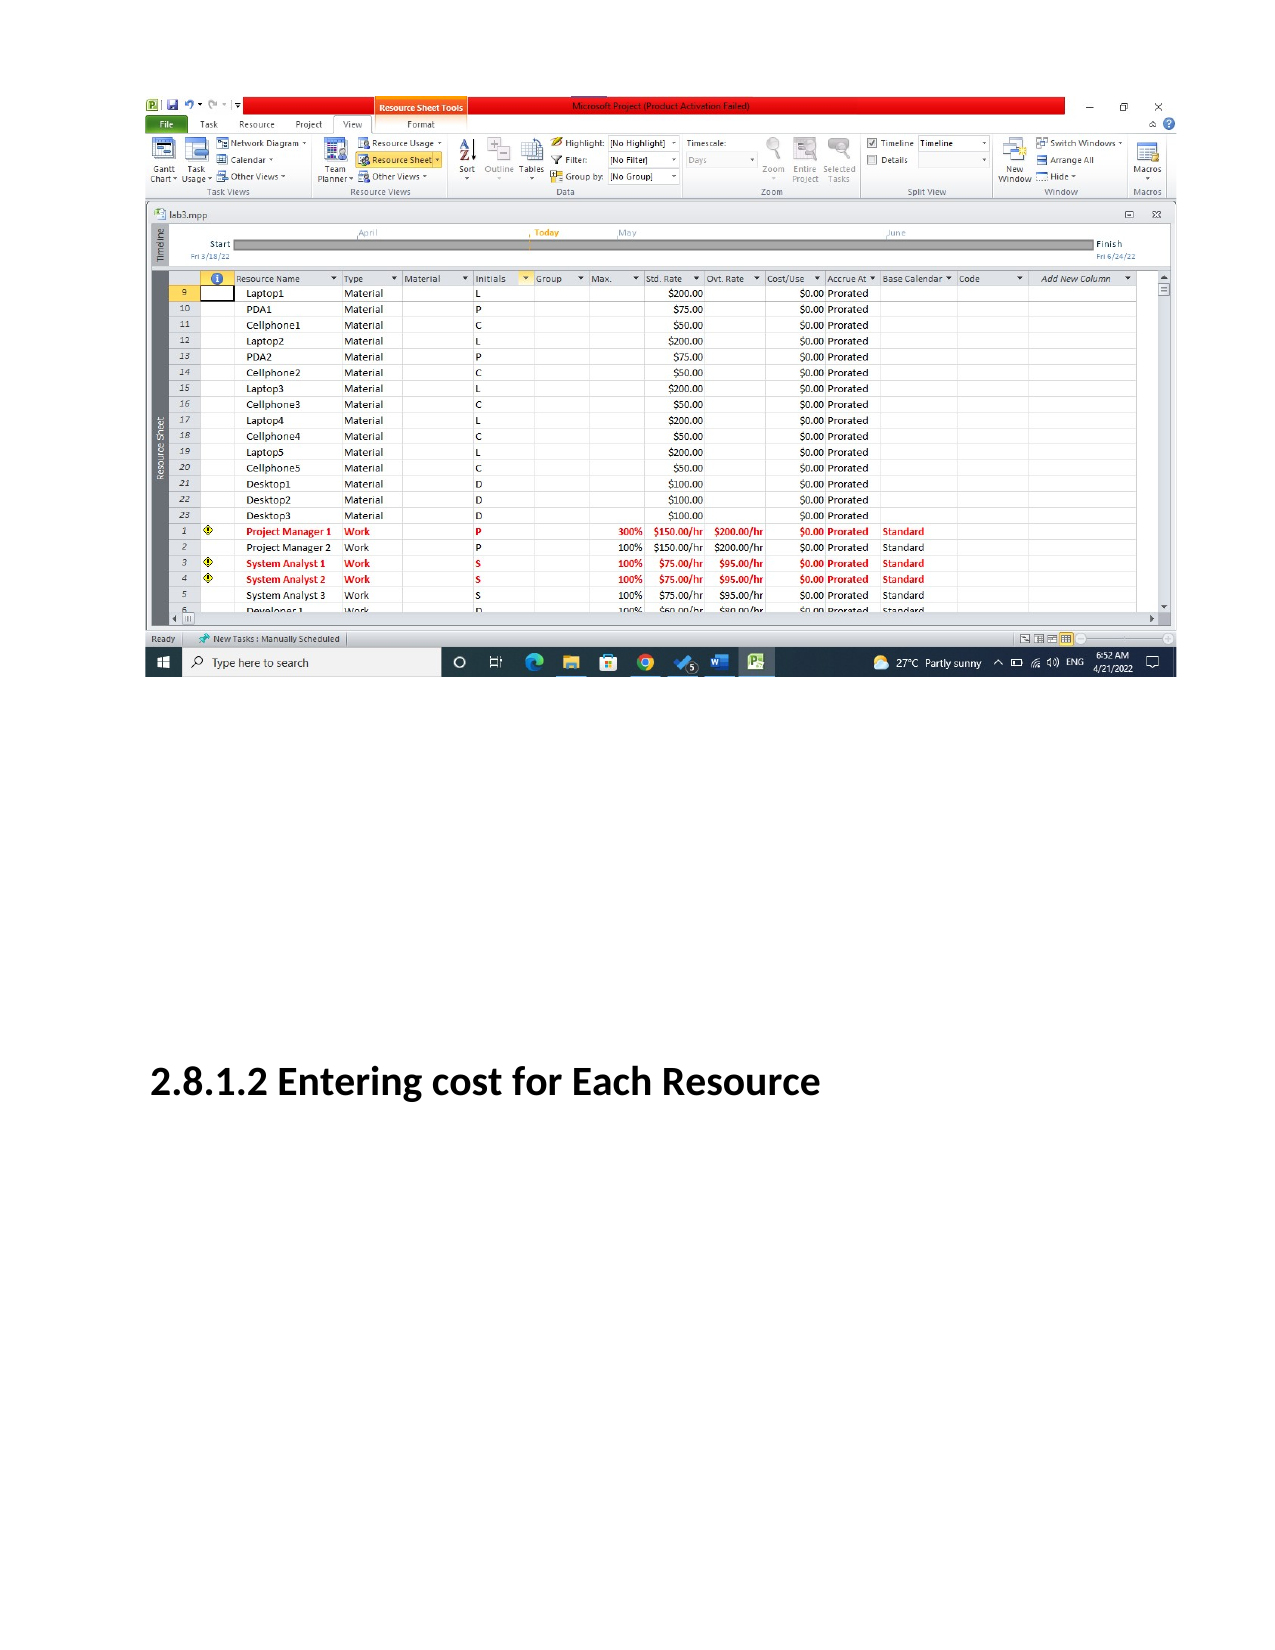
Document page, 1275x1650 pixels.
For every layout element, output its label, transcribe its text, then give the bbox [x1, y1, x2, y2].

text 2.8.1.2 Entering cost for Each Resource [150, 1055, 1181, 1106]
picture [145, 96, 1177, 677]
